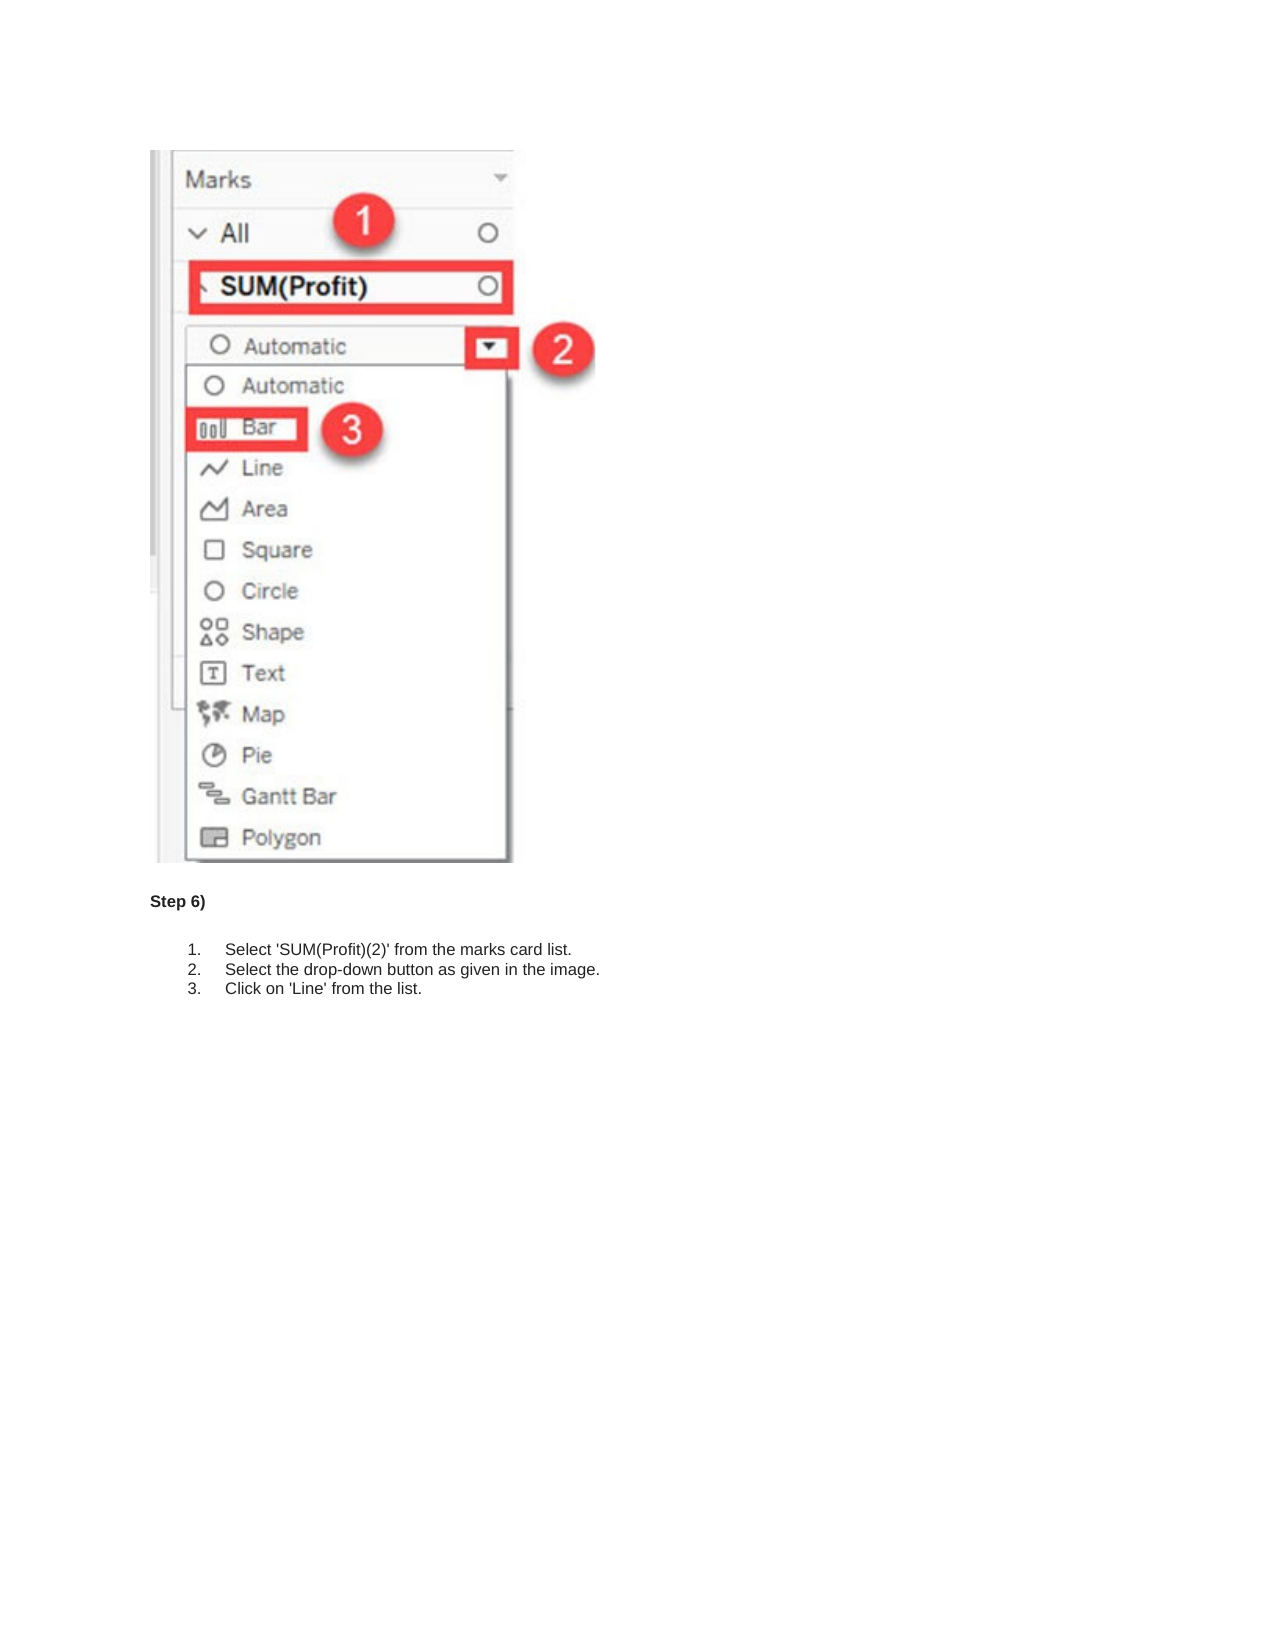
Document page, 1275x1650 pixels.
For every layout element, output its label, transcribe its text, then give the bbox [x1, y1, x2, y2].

list Select the drop-down button as given in the image. [187, 959, 1125, 978]
picture [150, 150, 596, 863]
text Step 6) [150, 892, 1125, 911]
list Select 'SUM(Profit)(2)' from the marks card list. [187, 940, 1125, 959]
list Click on 'Line' from the list. [187, 978, 1125, 998]
